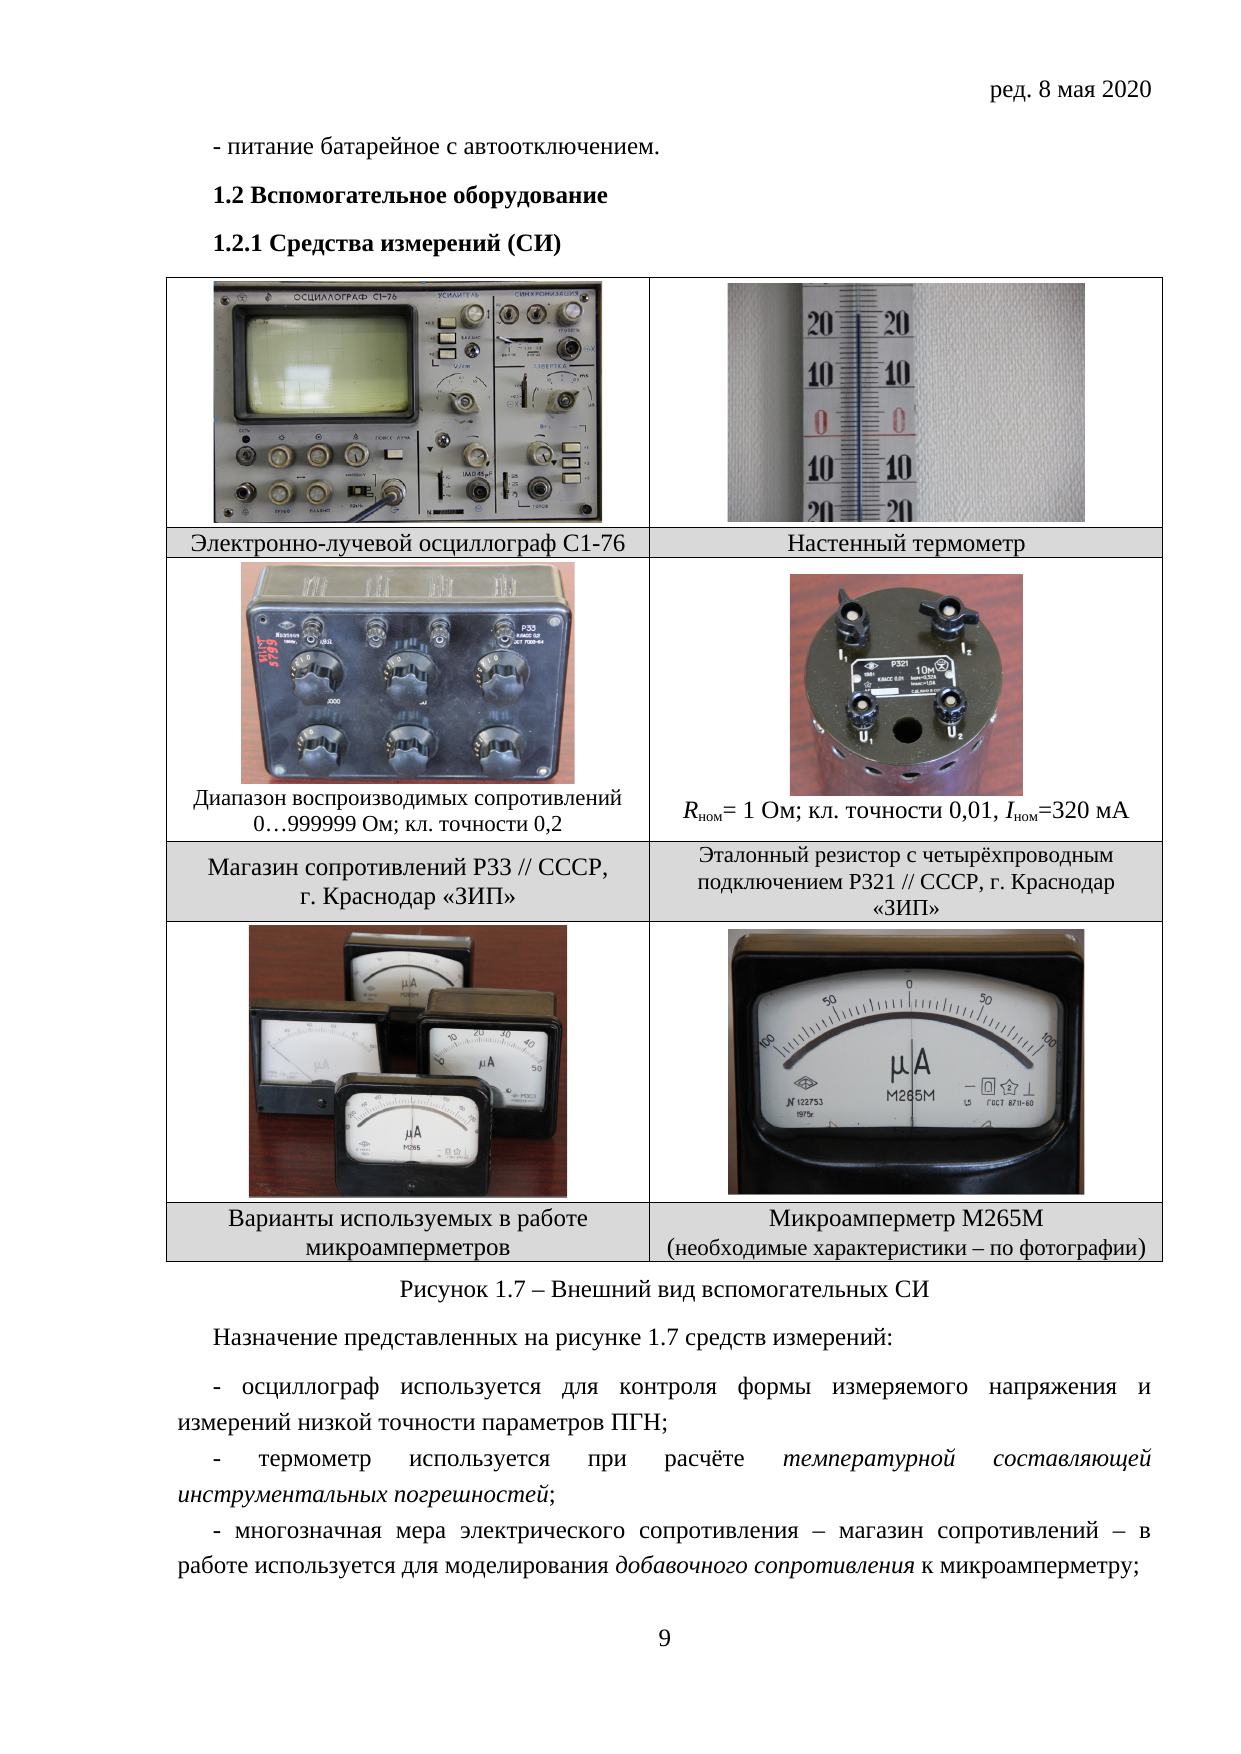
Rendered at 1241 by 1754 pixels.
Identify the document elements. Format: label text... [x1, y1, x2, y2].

picture [789, 574, 1023, 796]
text Рисунок 1.7 – Внешний вид вспомогательных СИ [177, 1274, 1152, 1303]
table_cell Настенный термометр [650, 528, 1162, 557]
text - термометр используется при расчёте температурной составляющей инструментальных погрешностей; [177, 1443, 1152, 1507]
table_cell Варианты используемых в работе микроамперметров [167, 1203, 649, 1261]
picture [727, 283, 1085, 522]
picture [241, 562, 575, 784]
picture [213, 281, 603, 523]
table_cell Диапазон воспроизводимых сопротивлений 0…999999 Ом; кл. точности 0,2 [167, 558, 649, 841]
text 1.2.1 Средства измерений (СИ) [177, 228, 1152, 257]
text - питание батарейное с автоотключением. [177, 131, 1152, 160]
text Назначение представленных на рисунке 1.7 средств измерений: [177, 1322, 1152, 1351]
table_cell Rном= 1 Ом; кл. точности 0,01, Iном=320 мА [650, 558, 1162, 841]
table_cell Микроамперметр М265М (необходимые характеристики – по фотографии) [650, 1203, 1162, 1261]
table_cell [650, 922, 1162, 1202]
picture [248, 925, 568, 1198]
table_cell [167, 922, 649, 1202]
picture [728, 929, 1085, 1195]
table_cell Эталонный резистор с четырёхпроводным подключением Р321 // СССР, г. Краснодар «ЗИП» [650, 842, 1162, 921]
table_header [167, 278, 649, 527]
text - осциллограф используется для контроля формы измеряемого напряжения и измерений низкой точности параметров ПГН; [177, 1371, 1152, 1436]
text - многозначная мера электрического сопротивления – магазин сопротивлений – в работе используется для моделирования добавочного сопротивления к микроамперметру; [177, 1515, 1152, 1579]
text 1.2 Вспомогательное оборудование [177, 180, 1152, 208]
table_cell Магазин сопротивлений Р33 // СССР, г. Краснодар «ЗИП» [167, 842, 649, 921]
table_header [650, 278, 1162, 527]
table_cell Электронно-лучевой осциллограф С1-76 [167, 528, 649, 557]
